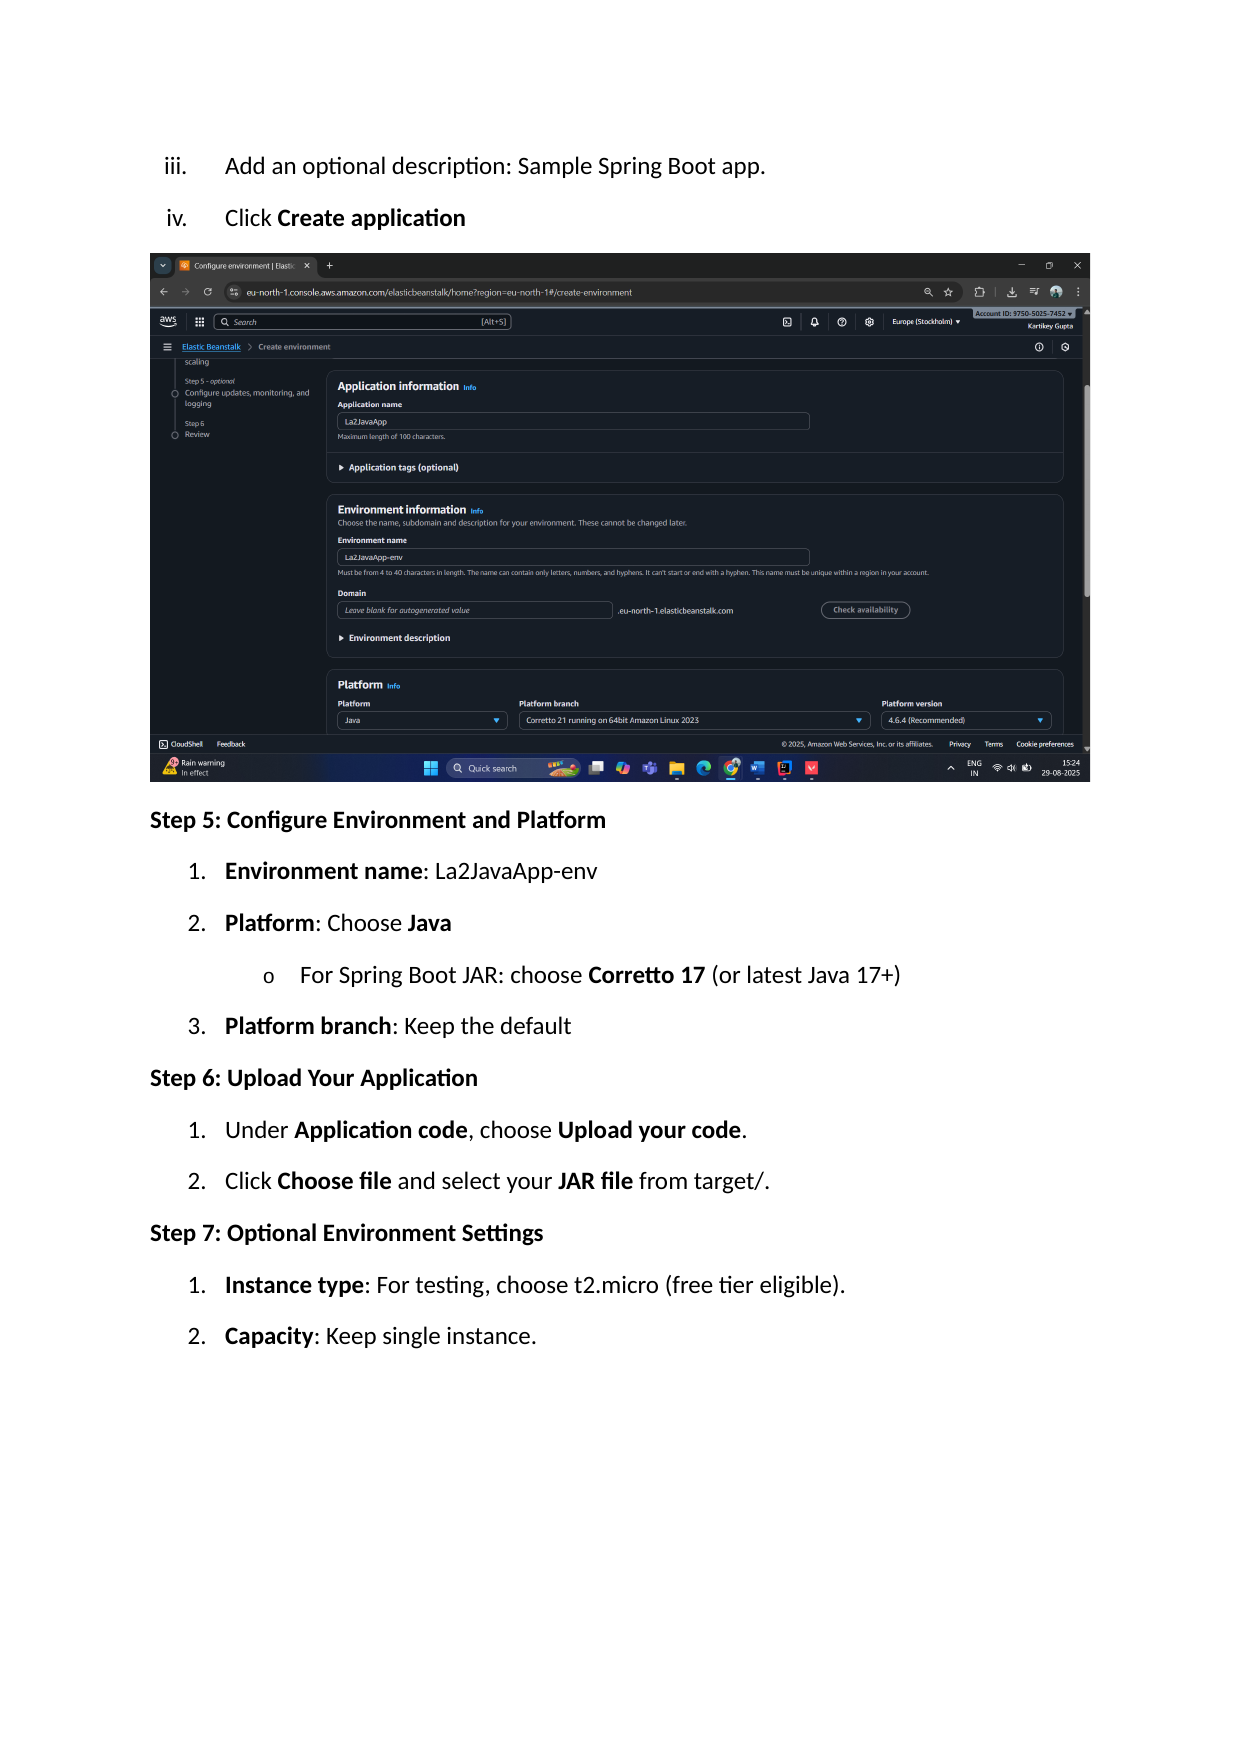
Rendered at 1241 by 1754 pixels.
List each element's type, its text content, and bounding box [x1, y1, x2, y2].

list Add an optional description: Sample Spring Boot app. [187, 150, 1090, 181]
list Environment name: La2JavaApp-env [187, 855, 1090, 886]
text Step 7: Optional Environment Settings [150, 1217, 1090, 1248]
list Click Choose file and select your JAR file from target/. [187, 1165, 1090, 1196]
list For Spring Boot JAR: choose Corretto 17 (or latest Java 17+) [262, 959, 1090, 989]
list Capacity: Keep single instance. [187, 1320, 1090, 1351]
list Platform: Choose Java [187, 907, 1090, 938]
list Platform branch: Keep the default [187, 1010, 1090, 1041]
list Under Application code, choose Upload your code. [187, 1114, 1090, 1144]
text Step 6: Upload Your Application [150, 1062, 1090, 1093]
list Instance type: For testing, choose t2.micro (free tier eligible). [187, 1269, 1090, 1299]
text Step 5: Configure Environment and Platform [150, 804, 1090, 834]
list Click Create application [187, 202, 1090, 232]
picture [150, 253, 1091, 782]
